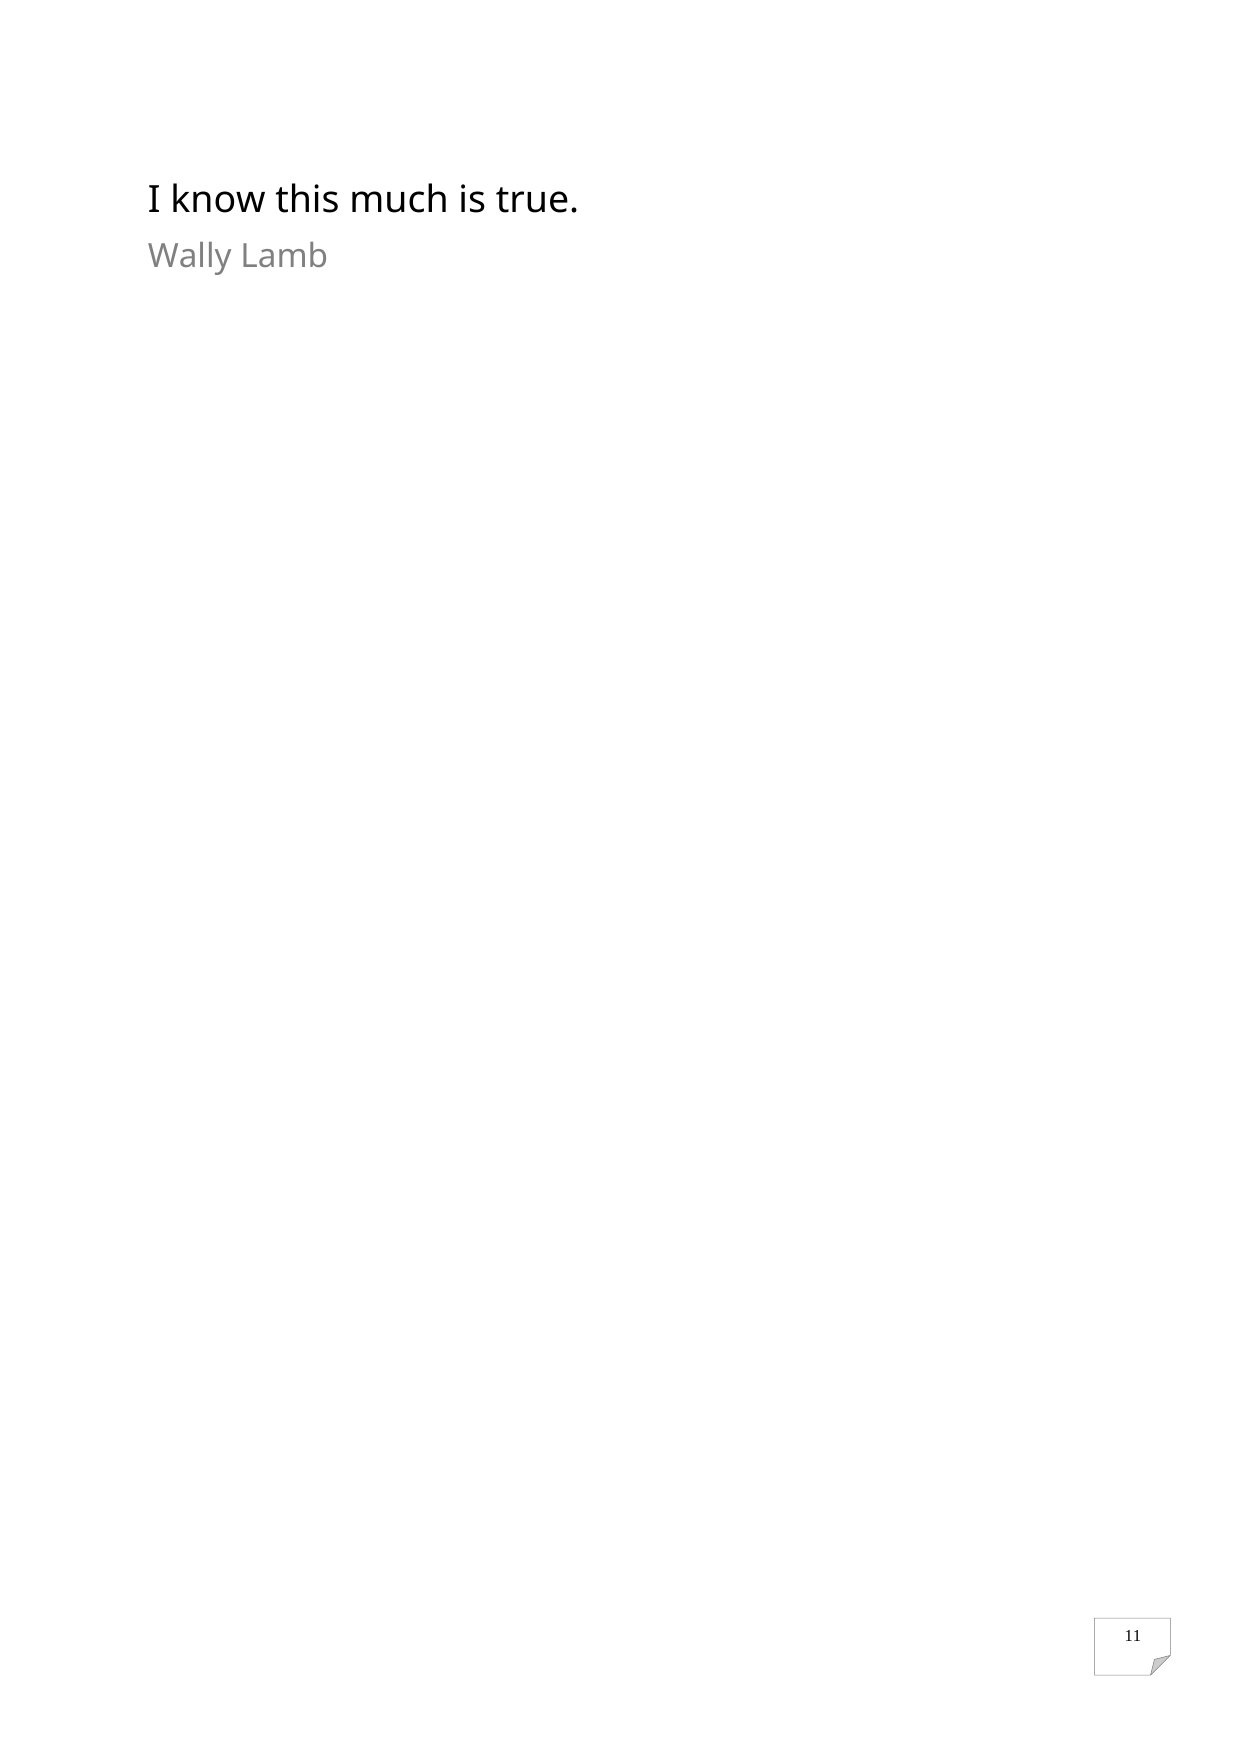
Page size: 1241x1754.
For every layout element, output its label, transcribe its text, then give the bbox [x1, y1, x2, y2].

subtitle I know this much is true. [148, 173, 1093, 224]
subtitle Wally Lamb [148, 232, 1093, 277]
